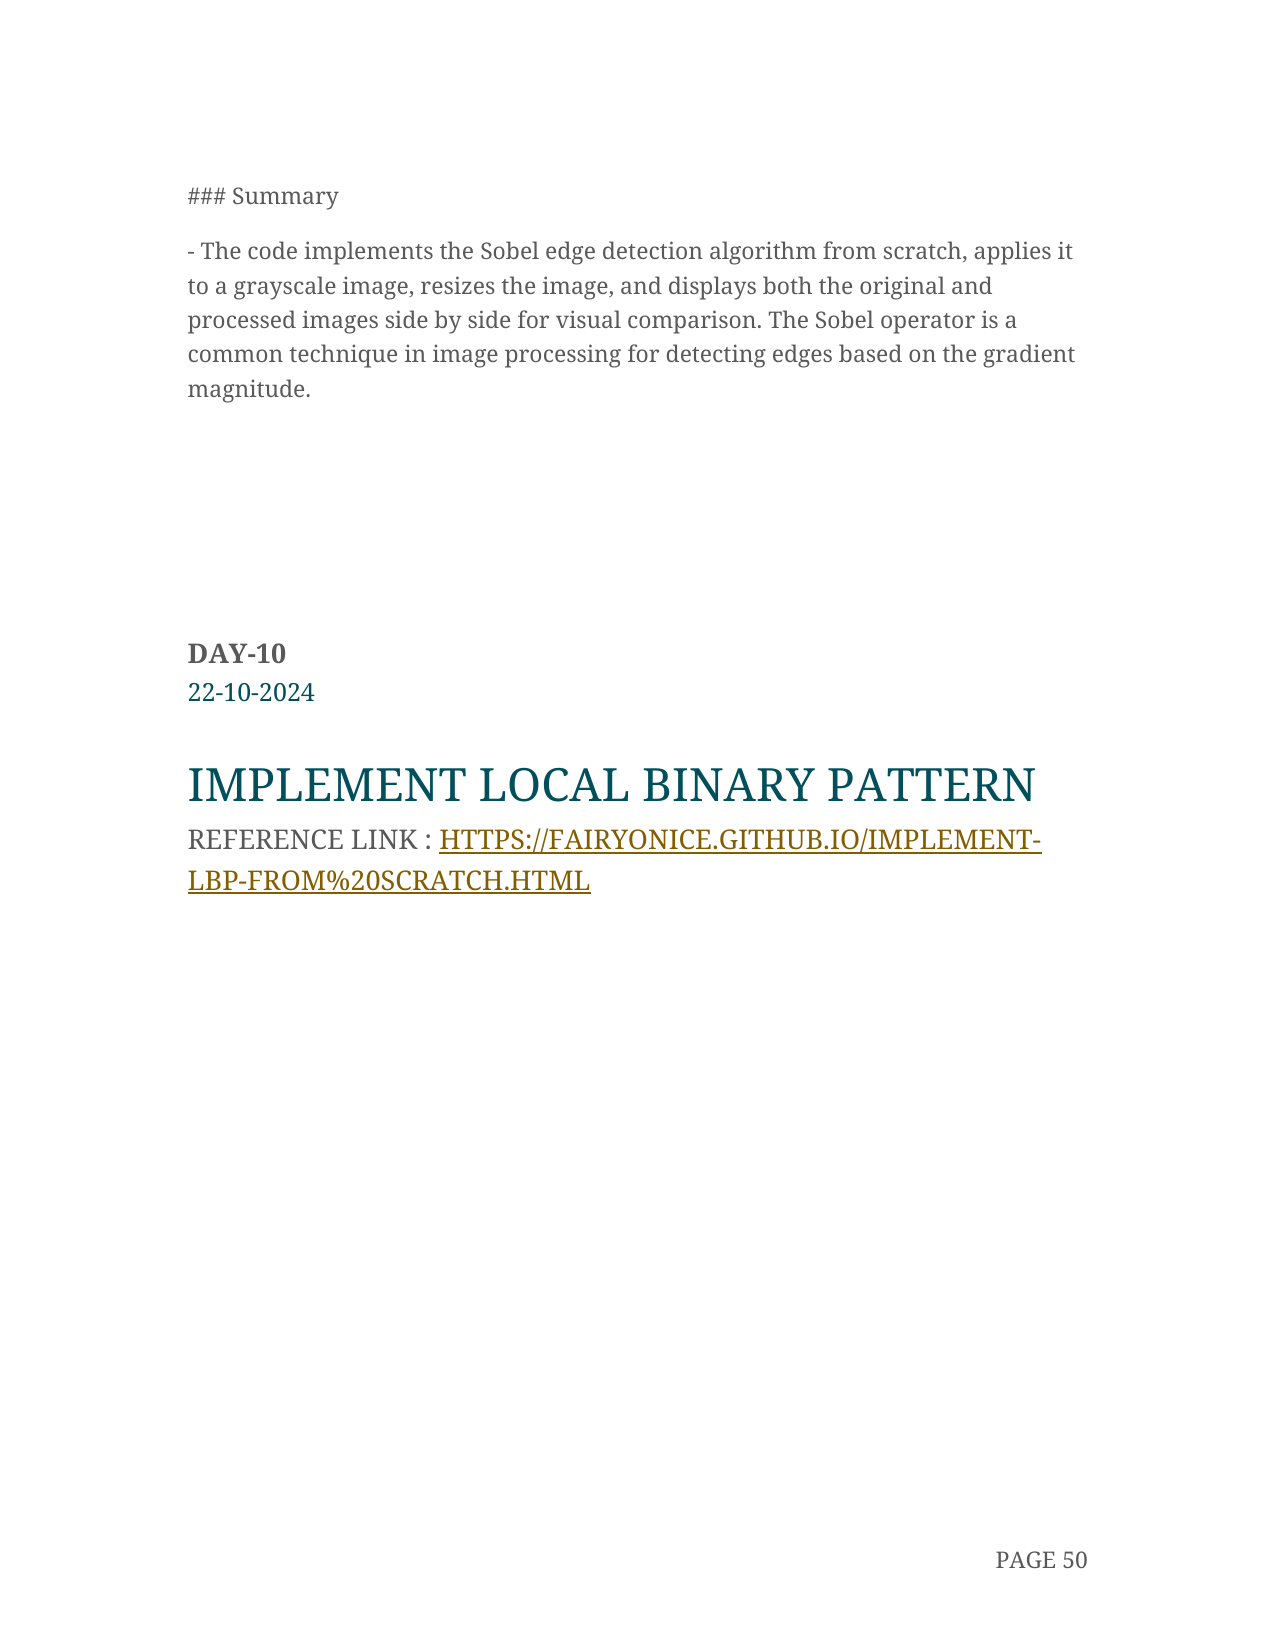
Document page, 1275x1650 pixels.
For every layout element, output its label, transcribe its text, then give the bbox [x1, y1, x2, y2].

text ### Summary [187, 180, 1087, 211]
text - The code implements the Sobel edge detection algorithm from scratch, applies it to a grayscale image, resizes the image, and displays both the original and processed images side by side for visual comparison. The Sobel operator is a common technique in image processing for detecting edges based on the gradient magnitude. [187, 235, 1087, 404]
subtitle Day-10 22-10-2024 [187, 634, 1087, 708]
subtitle Implement local binary pattern [187, 752, 1087, 814]
subtitle Reference link : https://fairyonice.github.io/implement-lbp-from%20scratch.html [187, 821, 1087, 898]
